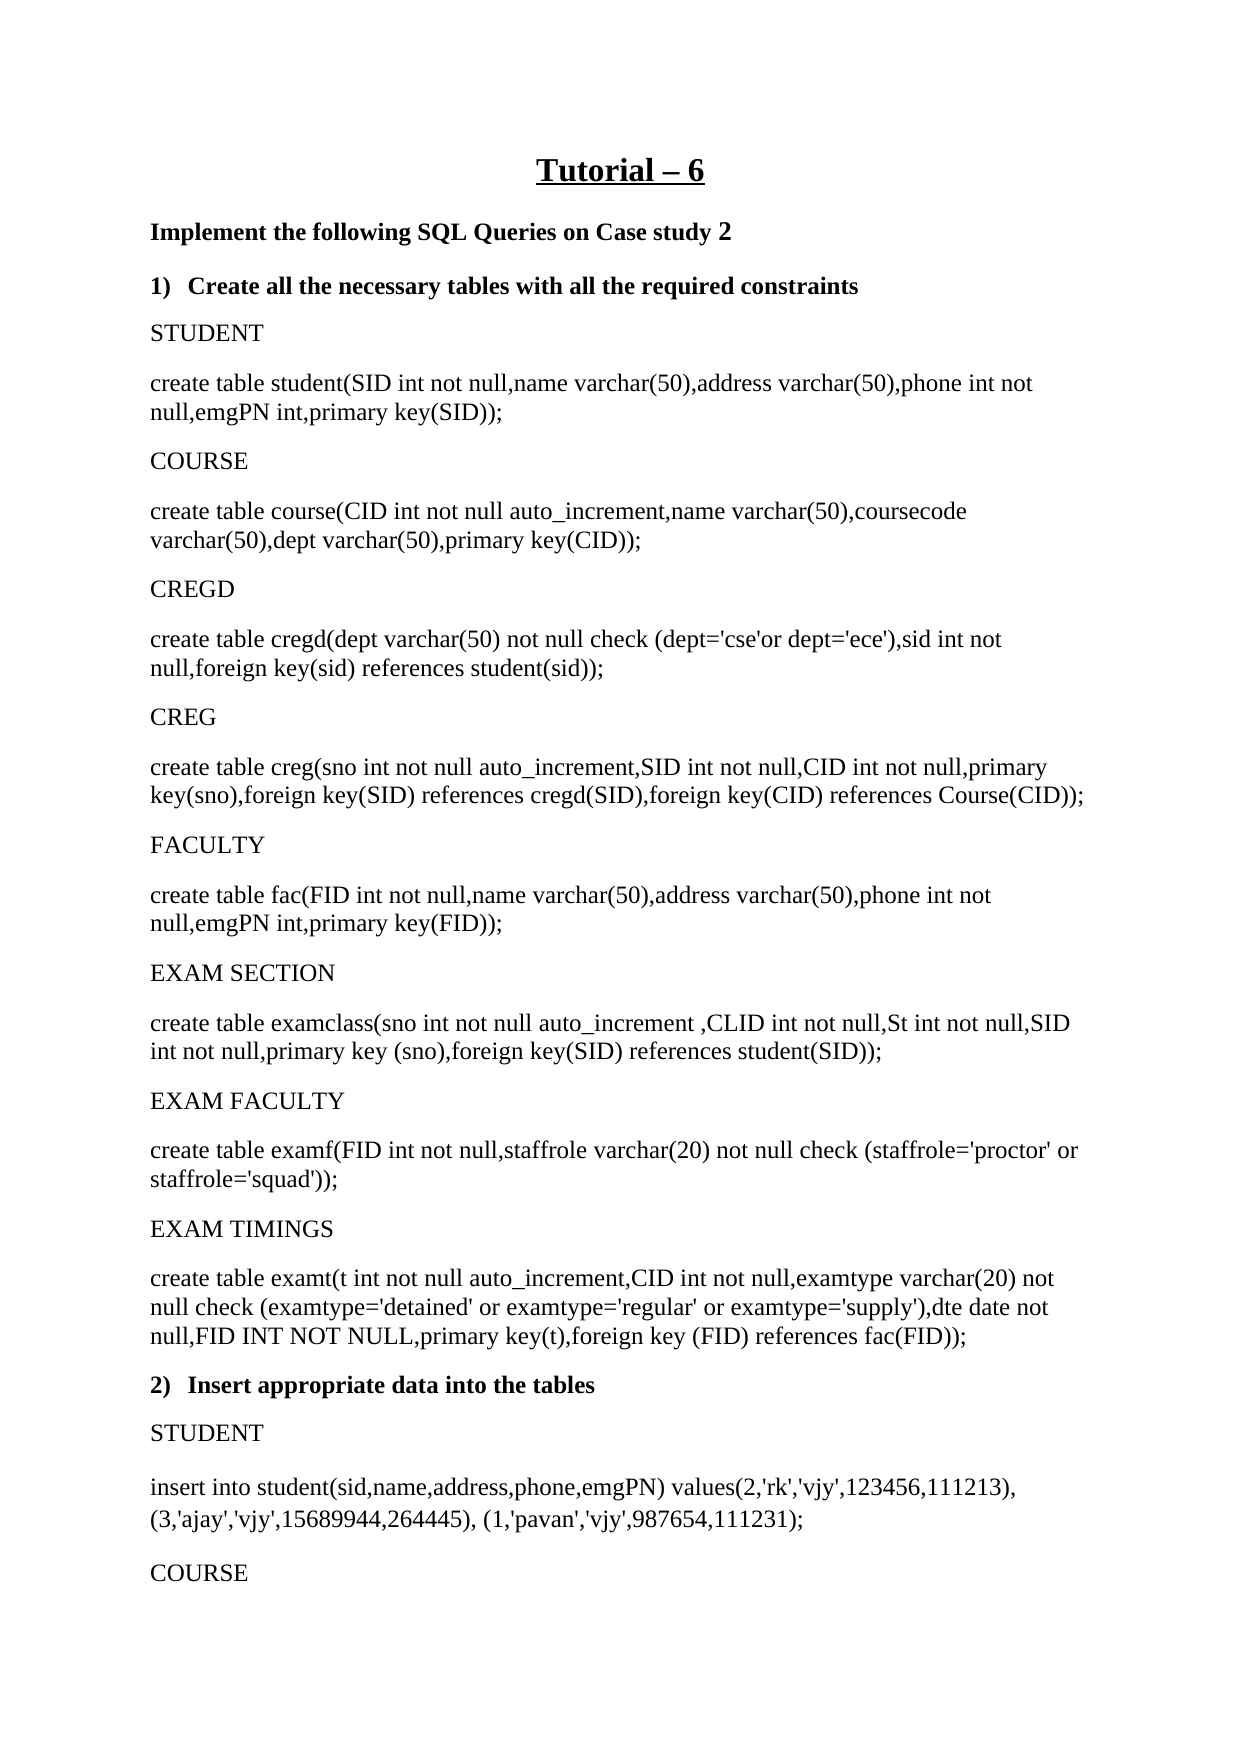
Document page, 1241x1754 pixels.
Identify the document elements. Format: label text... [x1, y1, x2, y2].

text STUDENT [150, 318, 1090, 347]
text EXAM SECTION [150, 958, 1090, 987]
list Insert appropriate data into the tables [150, 1371, 1090, 1399]
text insert into student(sid,name,address,phone,emgPN) values(2,'rk','vjy',123456,111213), (3,'ajay','vjy',15689944,264445), (1,'pavan','vjy',987654,111231); [150, 1472, 1090, 1533]
text COURSE [150, 446, 1090, 475]
text Tutorial – 6 [150, 150, 1090, 188]
text EXAM FACULTY [150, 1086, 1090, 1115]
text STUDENT [150, 1418, 1090, 1446]
text COURSE [150, 1558, 1090, 1587]
text create table fac(FID int not null,name varchar(50),address varchar(50),phone int not null,emgPN int,primary key(FID)); [150, 880, 1090, 937]
text Implement the following SQL Queries on Case study 2 [150, 215, 1090, 246]
text create table course(CID int not null auto_increment,name varchar(50),coursecode varchar(50),dept varchar(50),primary key(CID)); [150, 496, 1090, 553]
text create table examf(FID int not null,staffrole varchar(20) not null check (staffrole='proctor' or staffrole='squad')); [150, 1136, 1090, 1193]
text create table cregd(dept varchar(50) not null check (dept='cse'or dept='ece'),sid int not null,foreign key(sid) references student(sid)); [150, 624, 1090, 681]
list Create all the necessary tables with all the required constraints [150, 271, 1090, 300]
text FACULTY [150, 830, 1090, 859]
text create table examclass(sno int not null auto_increment ,CLID int not null,St int not null,SID int not null,primary key (sno),foreign key(SID) references student(SID)); [150, 1008, 1090, 1065]
text create table examt(t int not null auto_increment,CID int not null,examtype varchar(20) not null check (examtype='detained' or examtype='regular' or examtype='supply'),dte date not null,FID INT NOT NULL,primary key(t),foreign key (FID) references fac(FID)); [150, 1263, 1090, 1350]
text CREG [150, 702, 1090, 731]
text create table creg(sno int not null auto_increment,SID int not null,CID int not null,primary key(sno),foreign key(SID) references cregd(SID),foreign key(CID) references Course(CID)); [150, 752, 1090, 809]
text create table student(SID int not null,name varchar(50),address varchar(50),phone int not null,emgPN int,primary key(SID)); [150, 368, 1090, 426]
text EXAM TIMINGS [150, 1214, 1090, 1243]
text CREGD [150, 574, 1090, 603]
